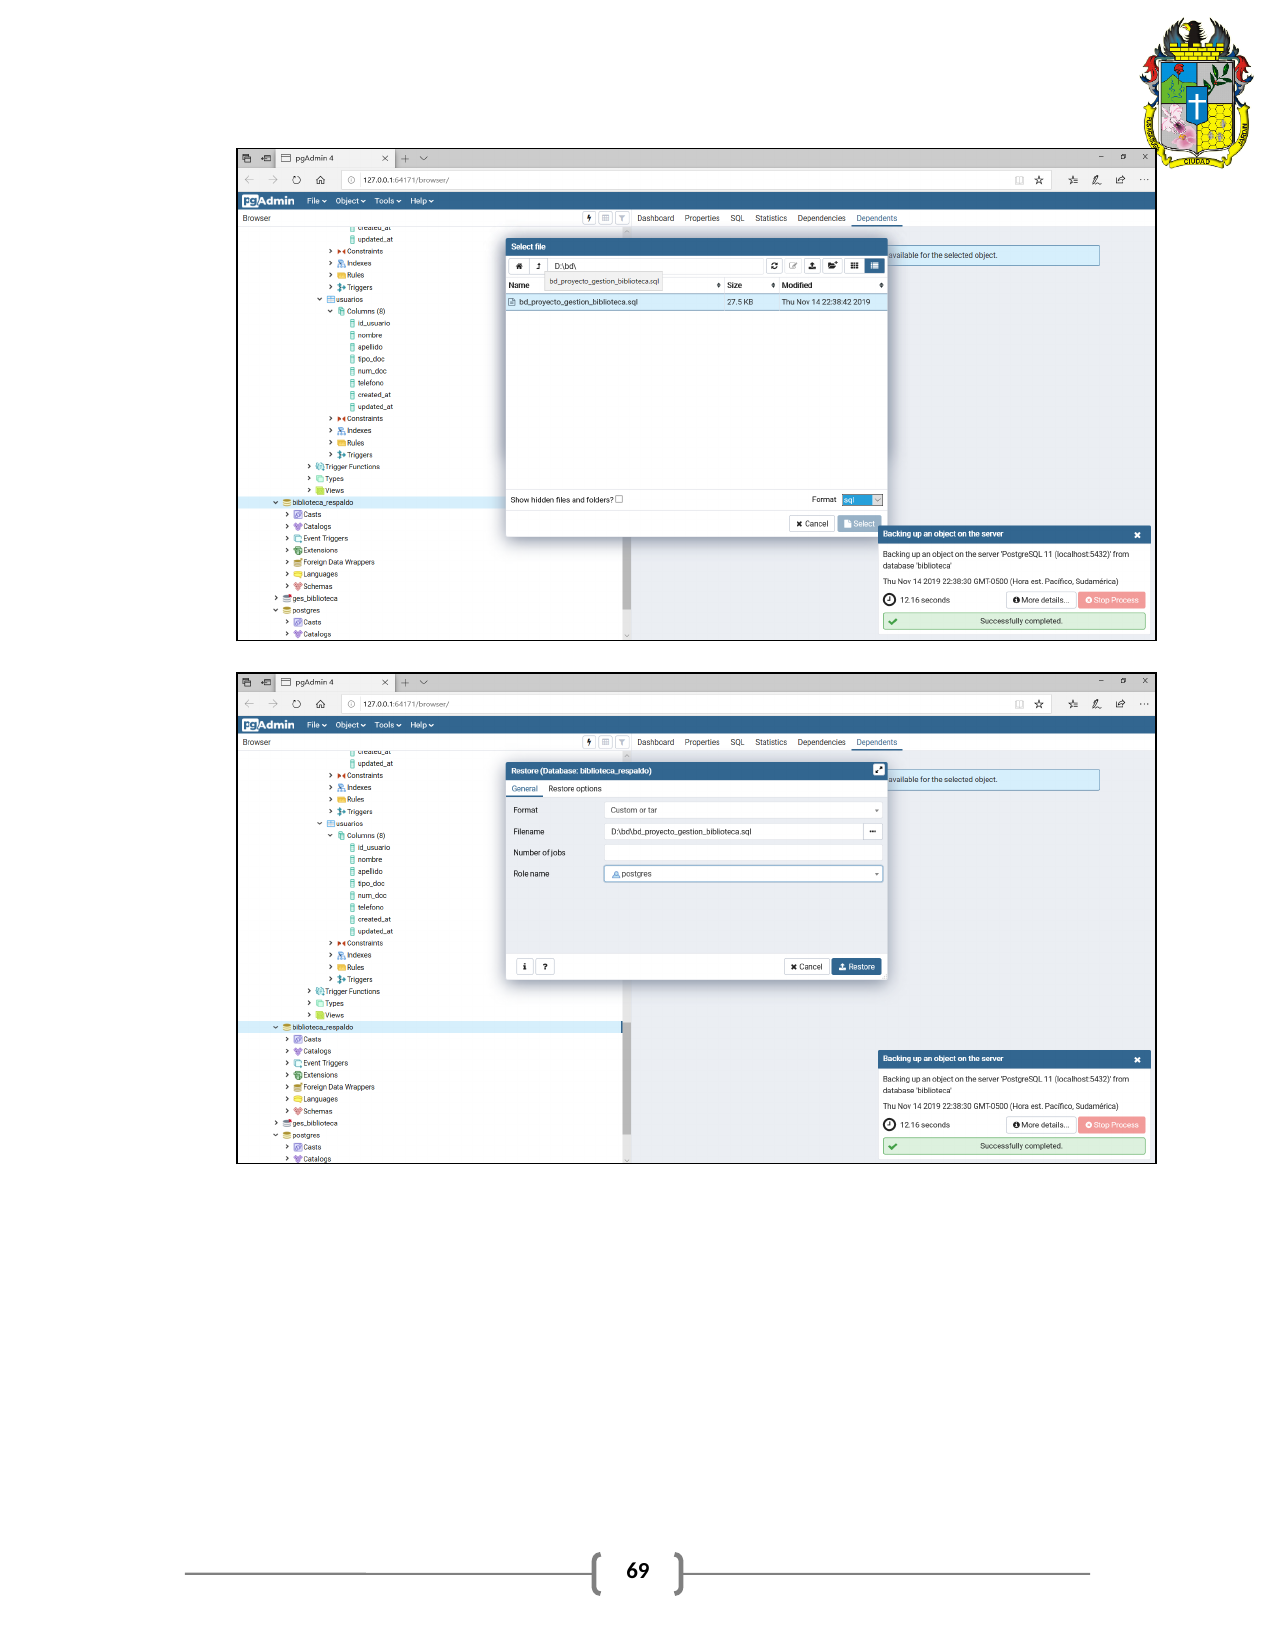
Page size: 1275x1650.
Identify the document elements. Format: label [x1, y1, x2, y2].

picture [1137, 16, 1255, 171]
picture [238, 149, 1155, 640]
picture [238, 674, 1155, 1163]
